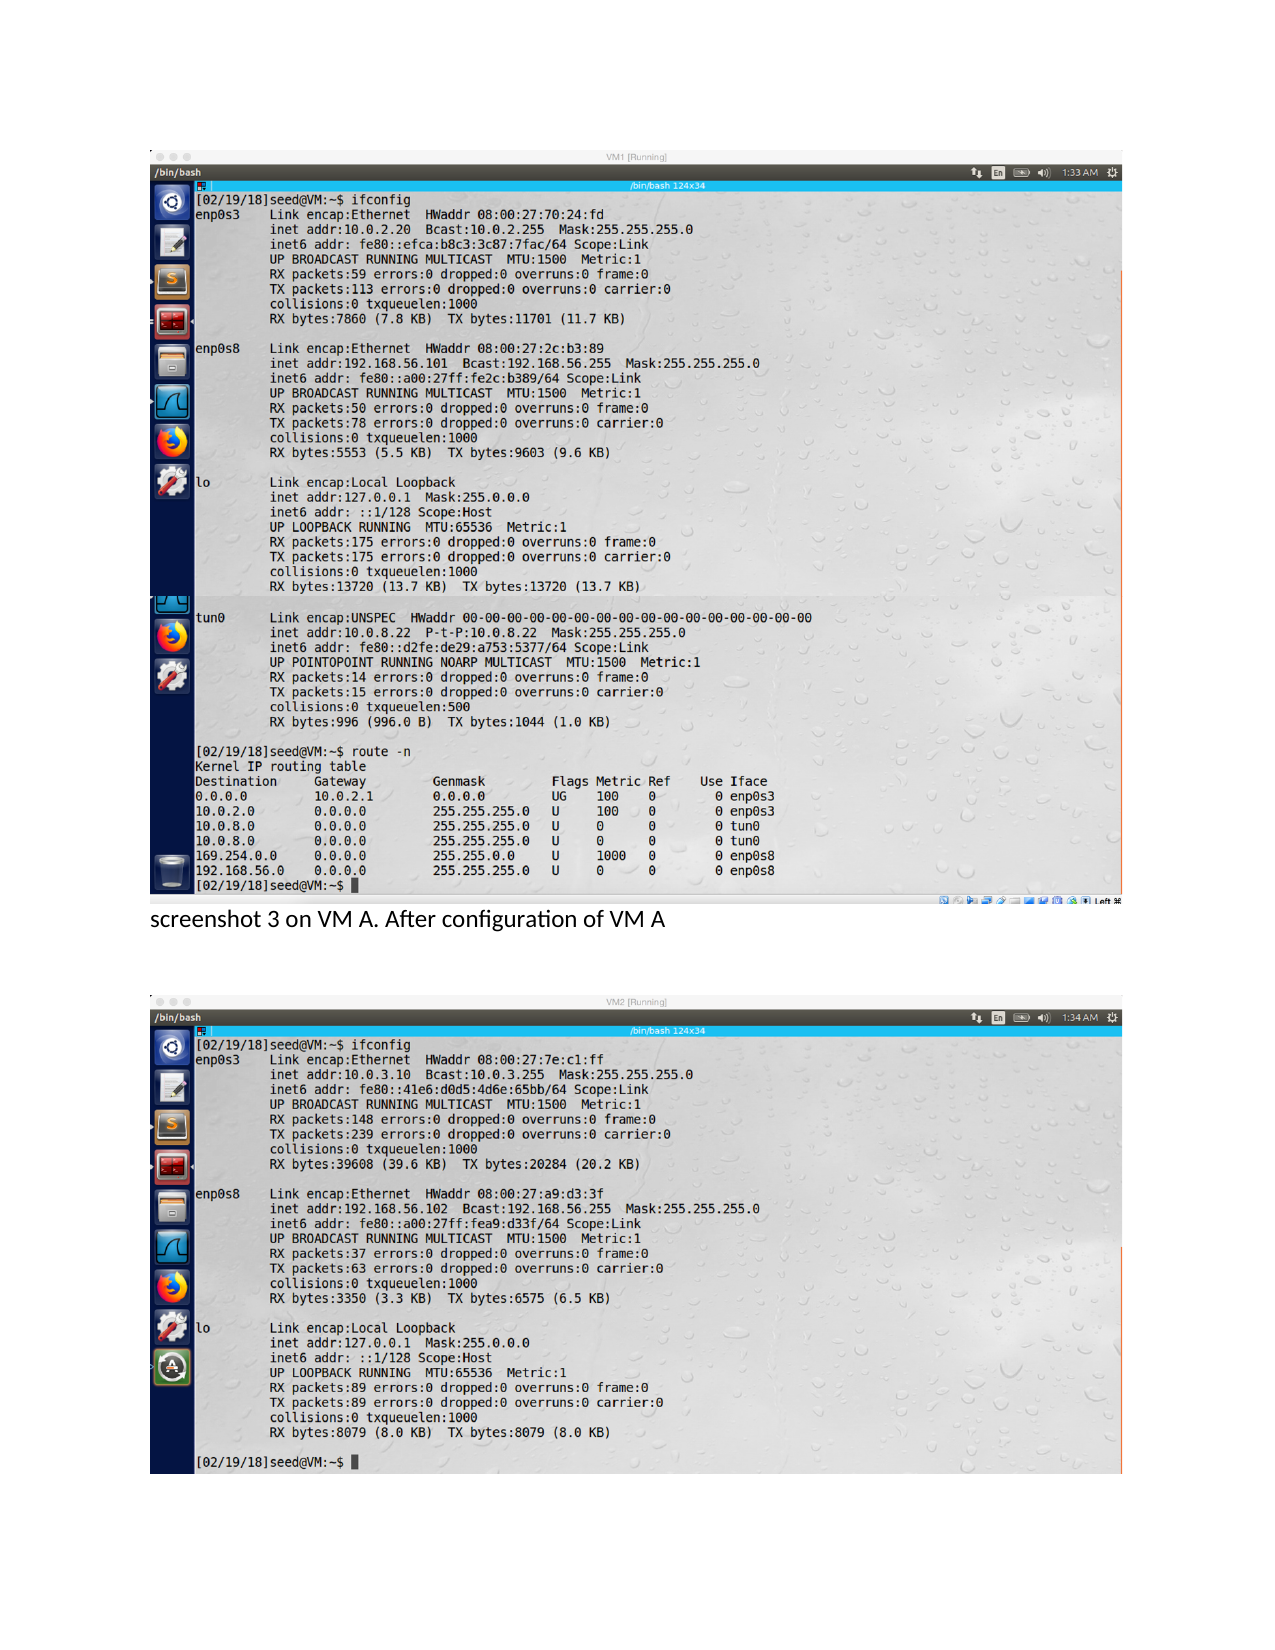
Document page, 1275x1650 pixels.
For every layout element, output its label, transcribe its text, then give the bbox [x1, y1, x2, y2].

picture [150, 150, 1123, 904]
text screenshot 3 on VM A. After configuration of VM A [150, 903, 1125, 934]
picture [150, 995, 1123, 1474]
